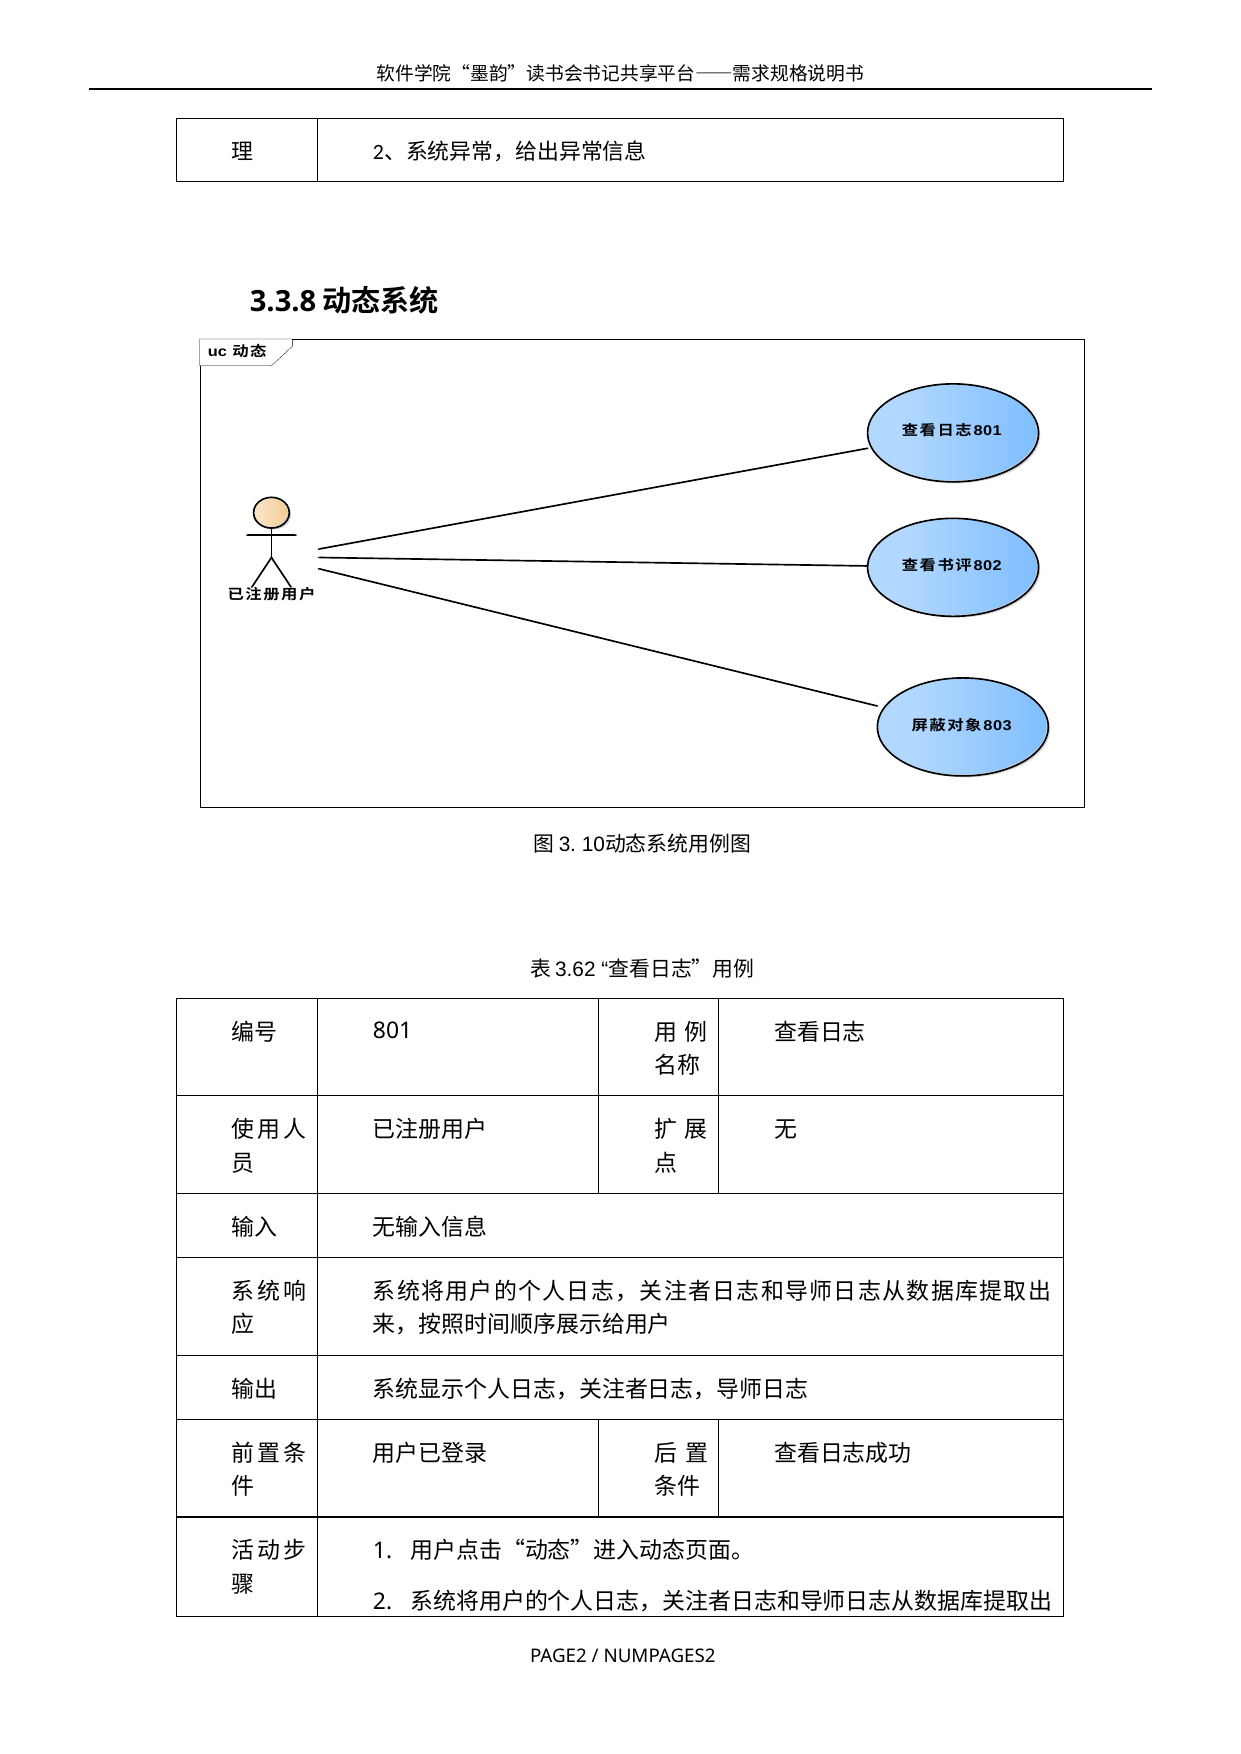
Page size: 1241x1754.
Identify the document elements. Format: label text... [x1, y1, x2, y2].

table_header 用例名称 [599, 999, 718, 1095]
table_cell 系统将用户的个人日志，关注者日志和导师日志从数据库提取出来，按照时间顺序展示给用户 [318, 1258, 1063, 1354]
table_cell 系统响应 [177, 1258, 317, 1354]
table_header 查看日志 [719, 999, 1063, 1095]
table_cell 查看日志成功 [719, 1420, 1063, 1516]
table_cell 活动步骤 [177, 1518, 317, 1616]
table_header 801 [318, 999, 598, 1095]
table_cell 用户已登录 [318, 1420, 598, 1516]
table_cell 扩展点 [599, 1096, 718, 1193]
table_cell 异常处理 [177, 119, 317, 181]
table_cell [318, 1518, 1063, 1616]
table_cell 后置条件 [599, 1420, 718, 1516]
table_cell 前置条件 [177, 1420, 317, 1516]
table_cell 输出 [177, 1356, 317, 1419]
table_cell 输入 [177, 1194, 317, 1257]
table_cell 系统显示个人日志，关注者日志，导师日志 [318, 1356, 1063, 1419]
table_cell 无 [719, 1096, 1063, 1193]
text 表3.62 “查看日志”用例 [132, 953, 1152, 983]
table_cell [318, 119, 1063, 181]
table_cell 无输入信息 [318, 1194, 1063, 1257]
text 图3. 10动态系统用例图 [132, 828, 1152, 858]
subtitle 3.3.8动态系统 [132, 277, 1152, 320]
table_cell 已注册用户 [318, 1096, 598, 1193]
table_header 编号 [177, 999, 317, 1095]
table_cell 使用人员 [177, 1096, 317, 1193]
